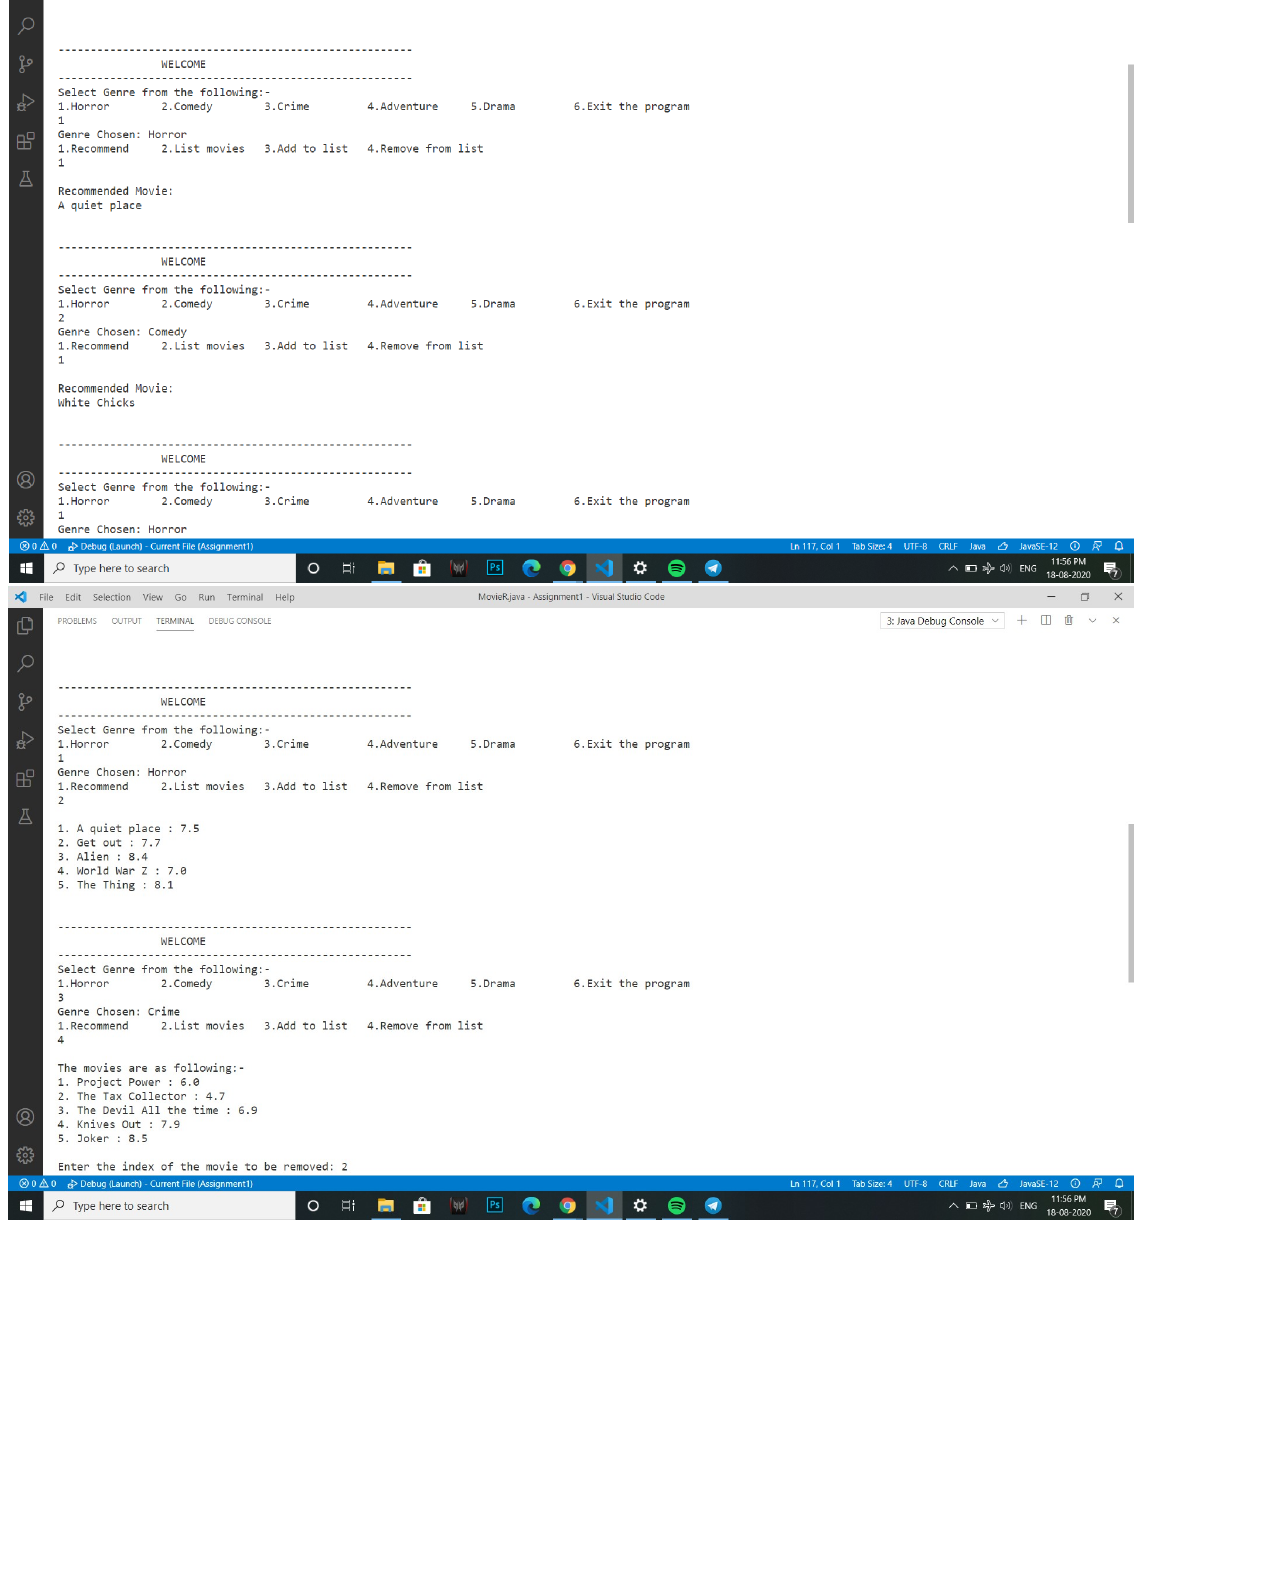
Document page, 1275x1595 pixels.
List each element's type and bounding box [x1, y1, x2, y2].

picture [8, 586, 1134, 1220]
picture [8, 0, 1134, 583]
